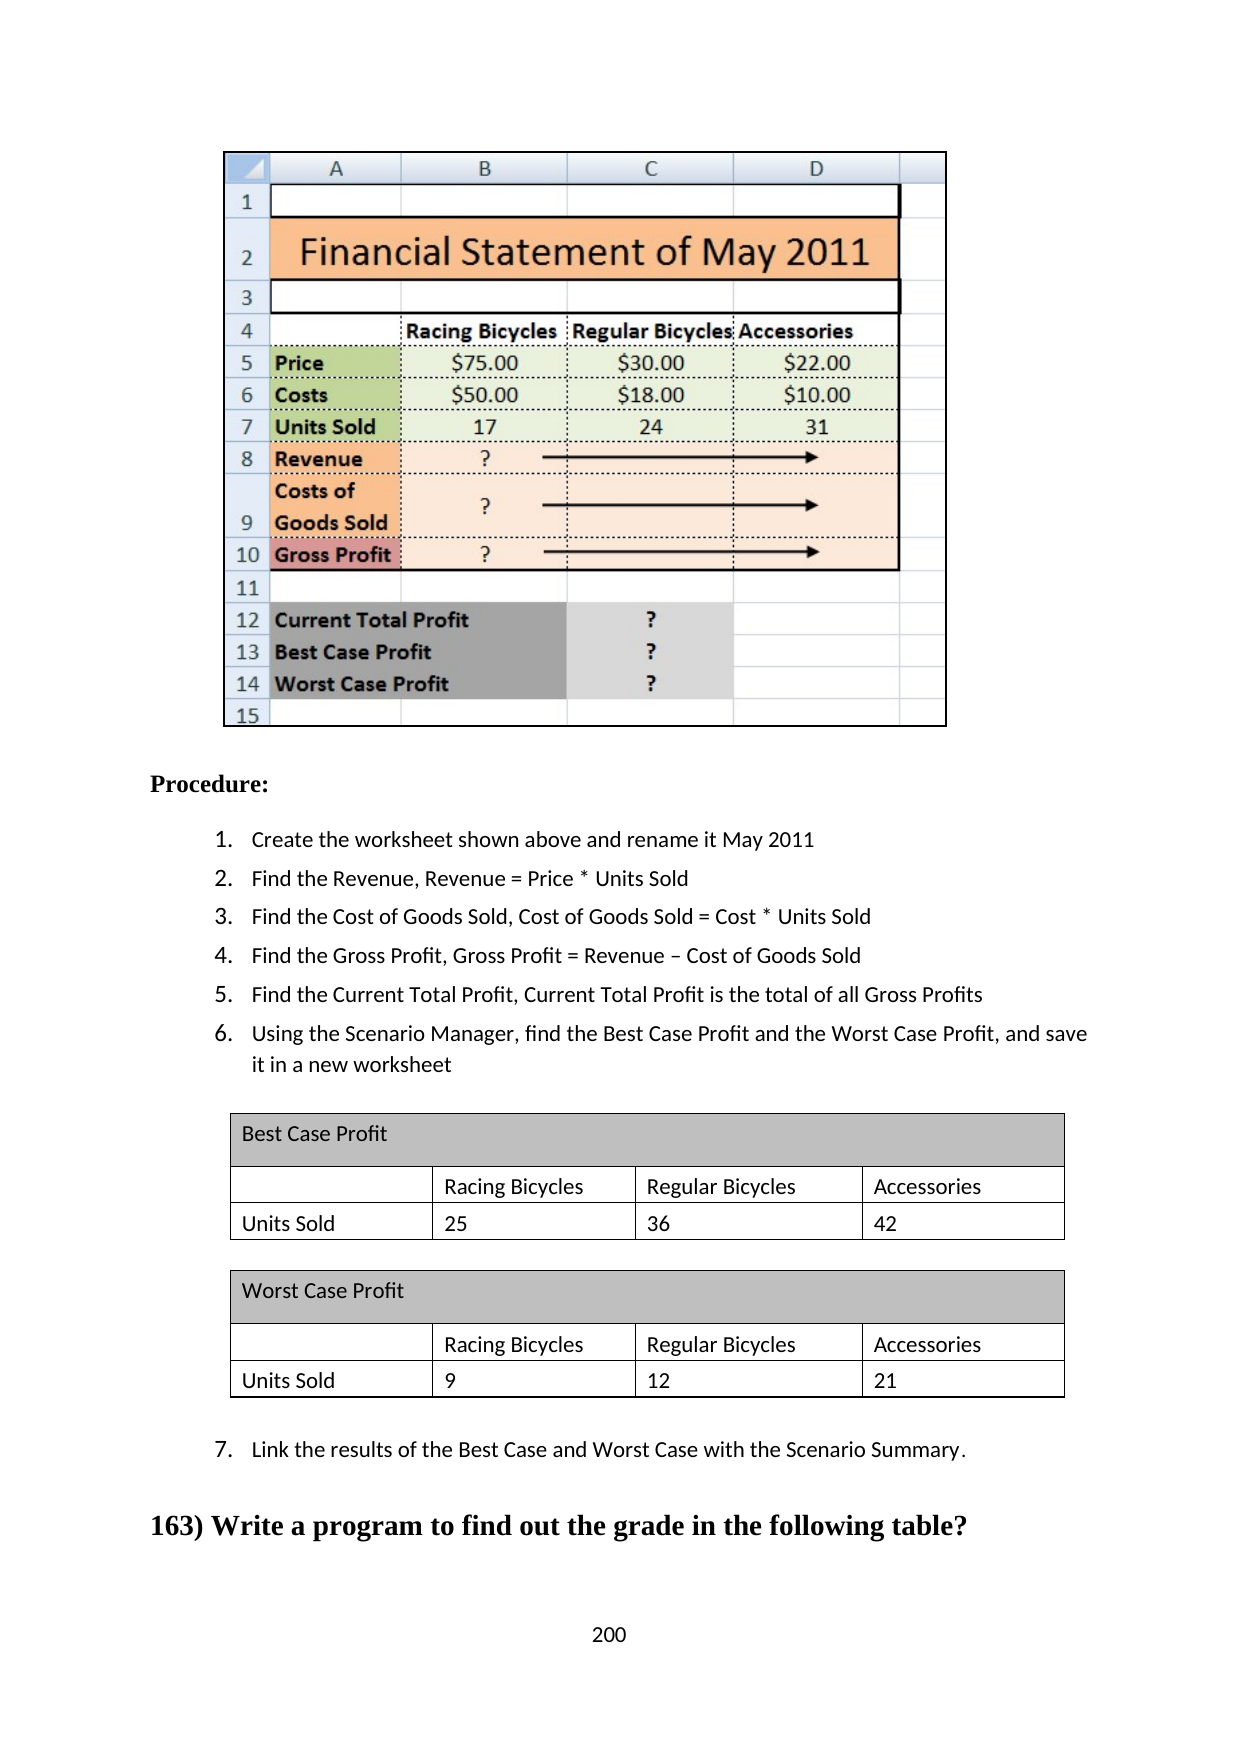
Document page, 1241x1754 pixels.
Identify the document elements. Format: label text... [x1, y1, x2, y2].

list Link the results of the Best Case and Worst Case with the Scenario Summary. [214, 1433, 1090, 1464]
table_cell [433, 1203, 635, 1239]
text 163) Write a program to find out the grade in the following table? [150, 1508, 1090, 1542]
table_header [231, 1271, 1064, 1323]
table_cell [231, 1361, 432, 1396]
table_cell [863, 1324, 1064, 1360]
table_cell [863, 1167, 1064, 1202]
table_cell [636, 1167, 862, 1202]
picture [225, 153, 945, 725]
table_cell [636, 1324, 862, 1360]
text Procedure: [150, 769, 1090, 798]
list Find the Cost of Goods Sold, Cost of Goods Sold = Cost * Units Sold [214, 900, 1090, 931]
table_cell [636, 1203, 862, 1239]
list Create the worksheet shown above and rename it May 2011 [214, 823, 1090, 853]
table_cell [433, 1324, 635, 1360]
list Find the Revenue, Revenue = Price * Units Sold [214, 862, 1090, 892]
list Find the Current Total Profit, Current Total Profit is the total of all Gross Profits [214, 978, 1090, 1008]
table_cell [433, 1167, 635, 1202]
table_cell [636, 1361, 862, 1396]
list Find the Gross Profit, Gross Profit = Revenue – Cost of Goods Sold [214, 939, 1090, 970]
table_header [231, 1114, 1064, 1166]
list Using the Scenario Manager, find the Best Case Profit and the Worst Case Profit, and save it in a new worksheet [214, 1017, 1090, 1078]
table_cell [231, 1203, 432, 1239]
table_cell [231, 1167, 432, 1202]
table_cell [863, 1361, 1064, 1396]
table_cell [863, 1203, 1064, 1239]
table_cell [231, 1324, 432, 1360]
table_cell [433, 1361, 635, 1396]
